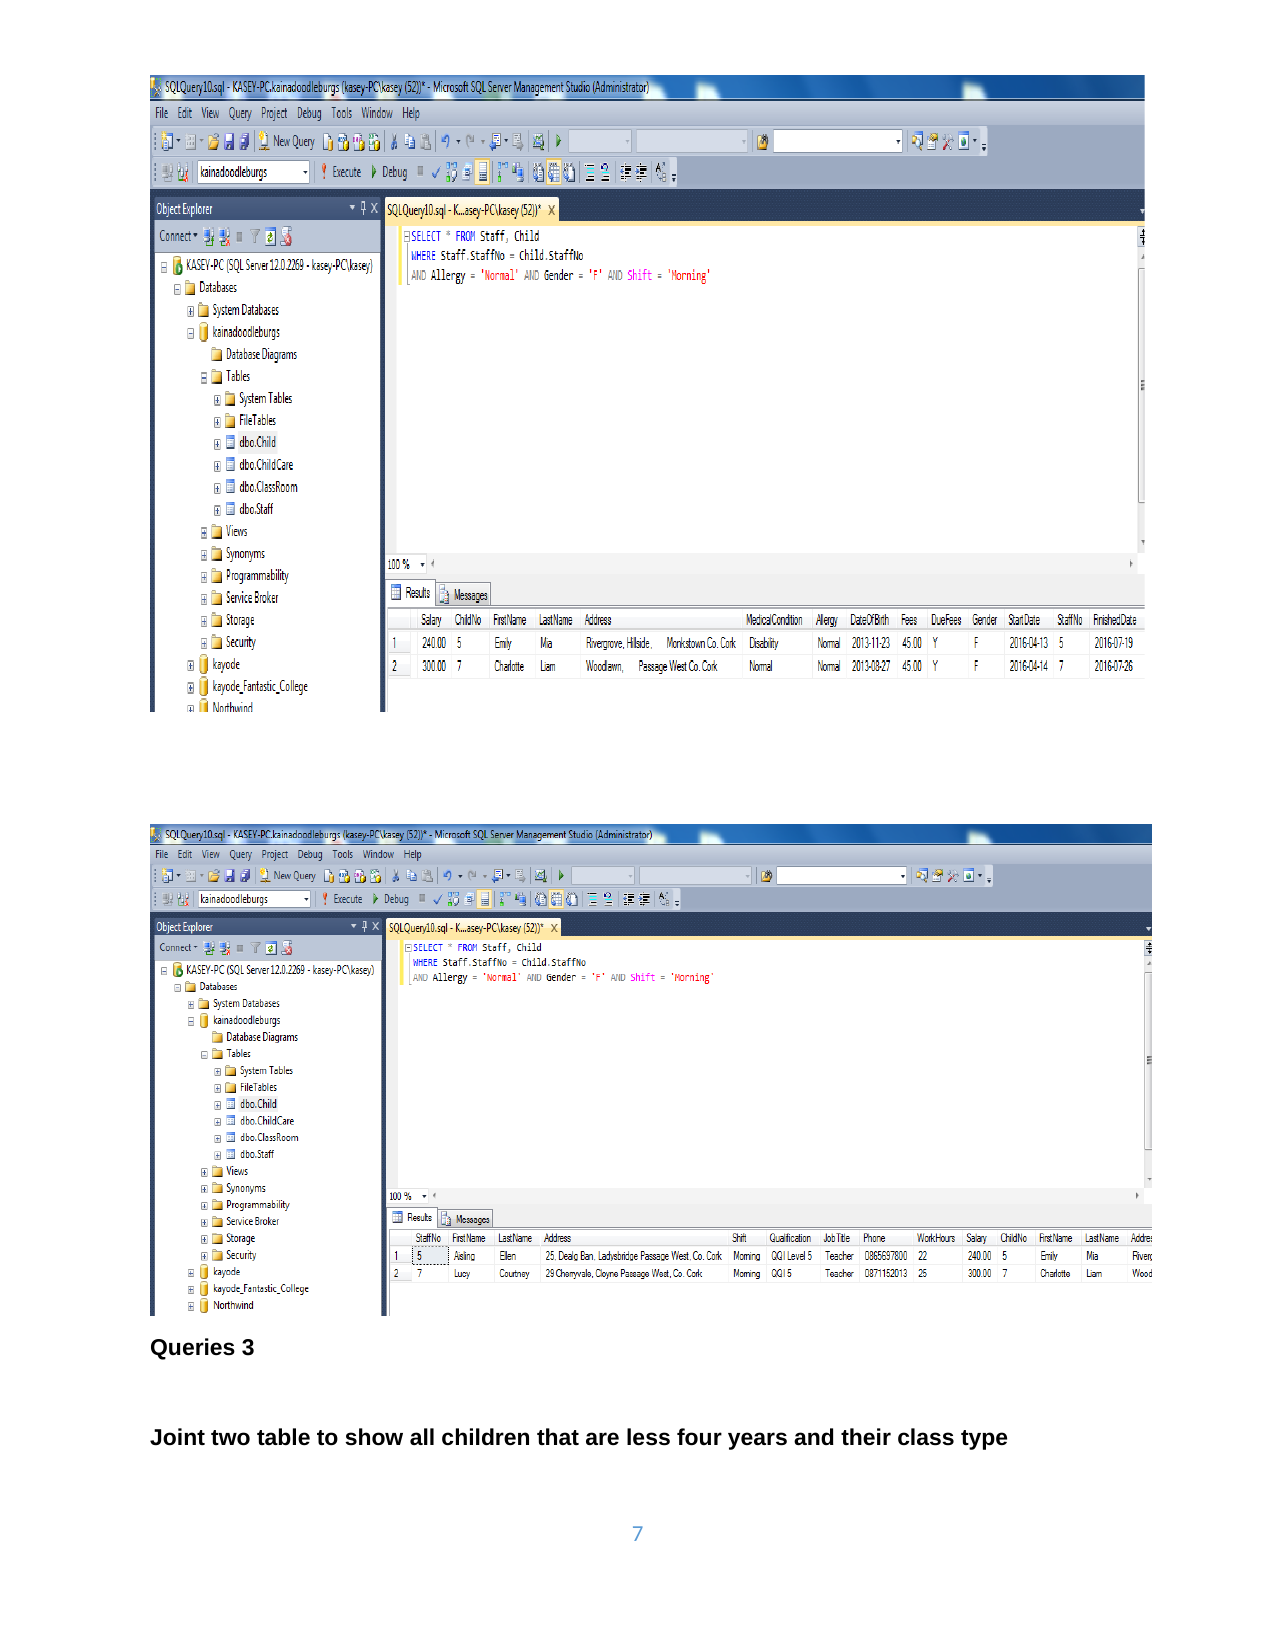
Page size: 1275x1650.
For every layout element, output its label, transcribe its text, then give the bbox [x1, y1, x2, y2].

text Joint two table to show all children that are less four years and their class type [150, 1424, 1125, 1451]
text Queries 3 [150, 1334, 1125, 1361]
picture [150, 824, 1152, 1316]
picture [150, 75, 1145, 712]
